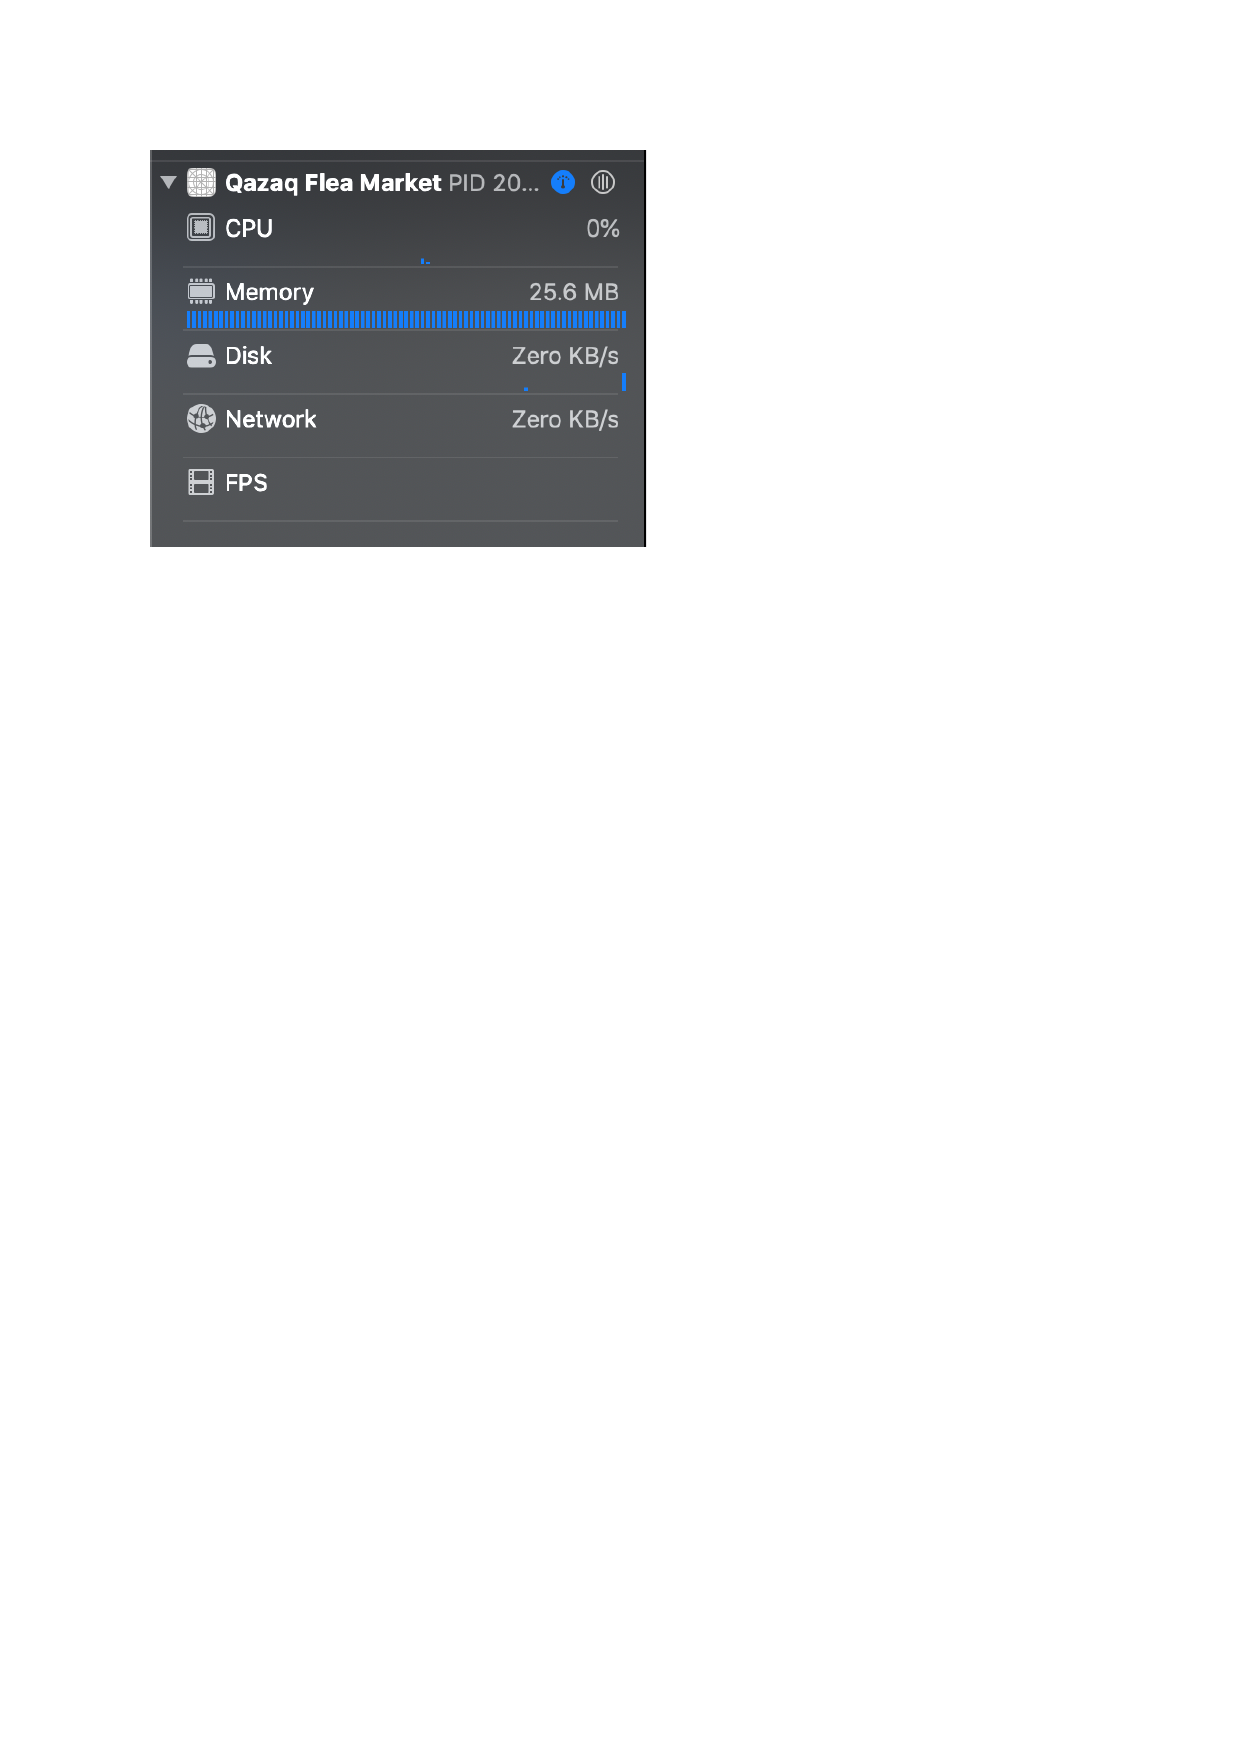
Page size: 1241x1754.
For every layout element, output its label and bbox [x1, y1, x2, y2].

picture [150, 150, 647, 547]
